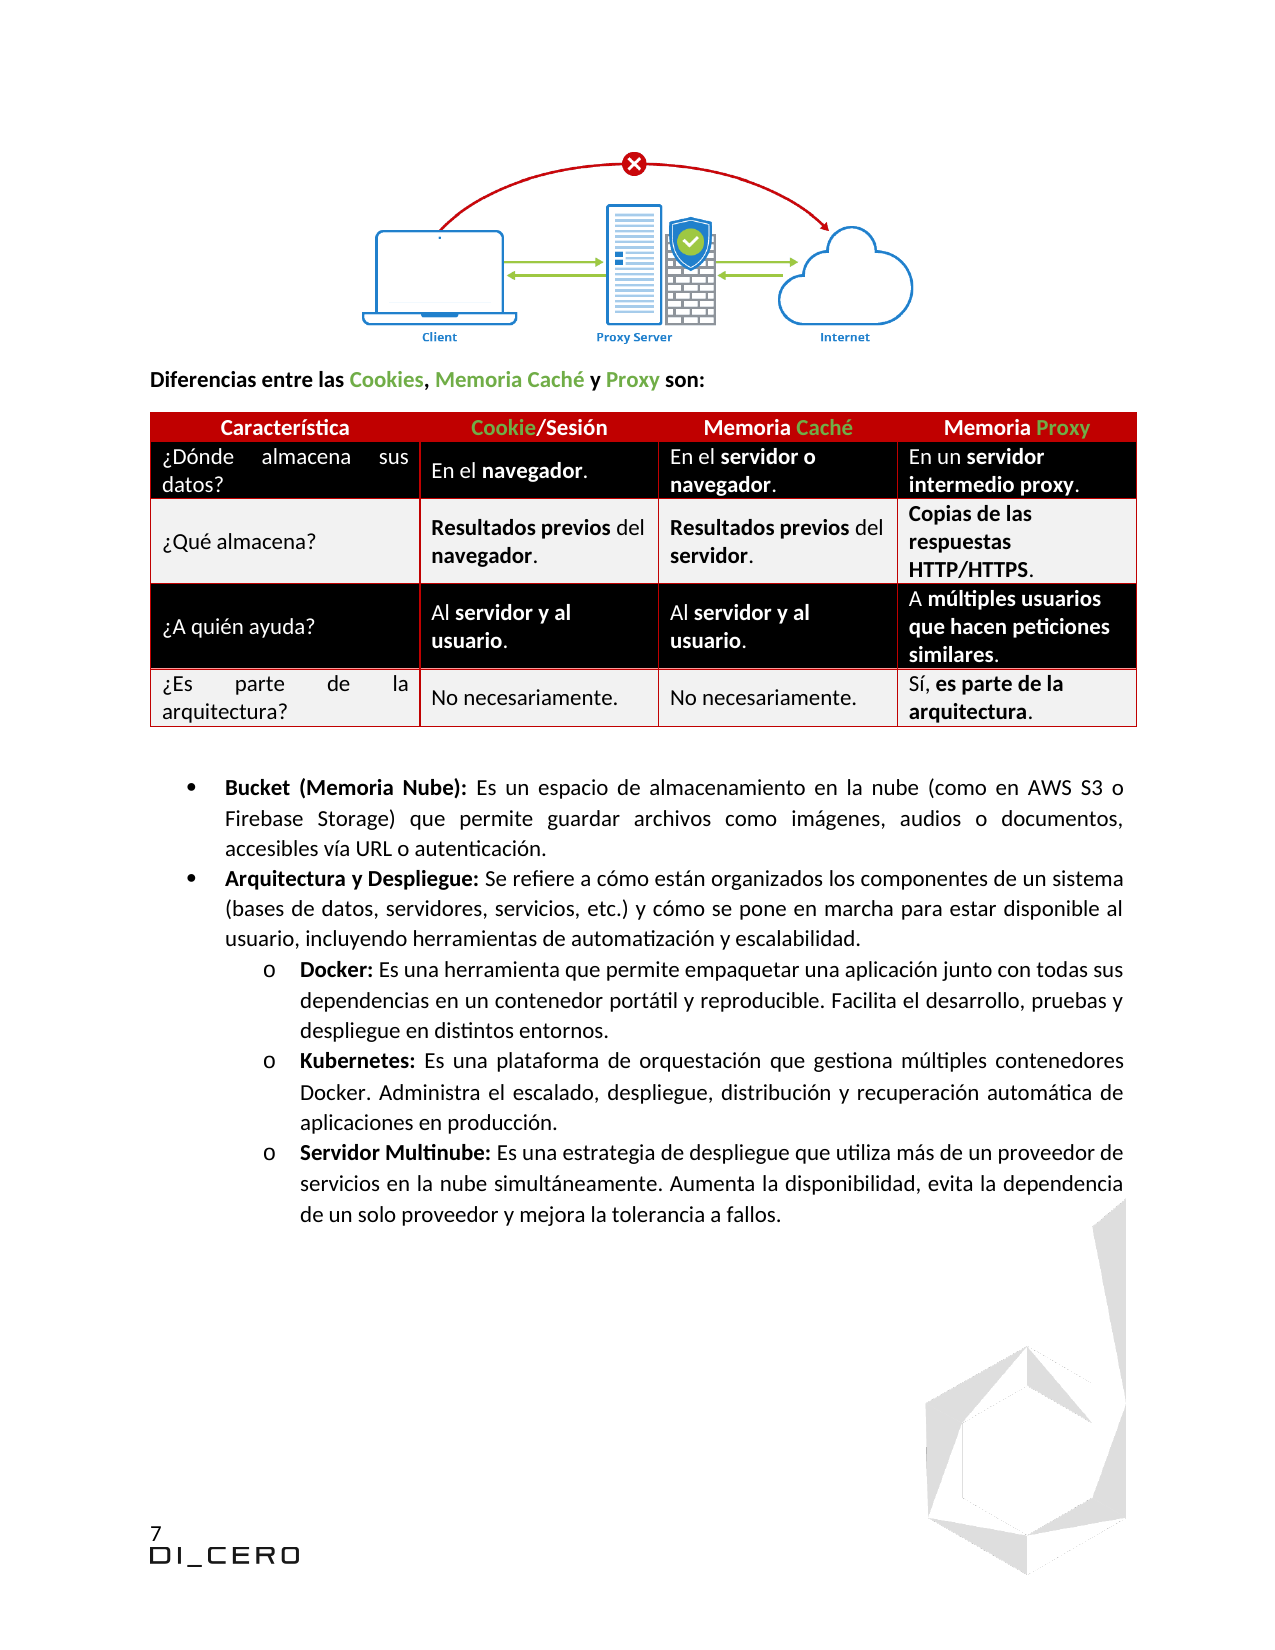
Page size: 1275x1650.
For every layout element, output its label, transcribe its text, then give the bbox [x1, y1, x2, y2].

table_cell Sí, es parte de la arquitectura. [898, 670, 1136, 726]
list Kubernetes: Es una plataforma de orquestación que gestiona múltiples contenedores Docker. Administra el escalado, despliegue, distribución y recuperación automática de aplicaciones en producción. [262, 1046, 1125, 1136]
picture [360, 150, 915, 347]
picture [925, 1198, 1126, 1575]
table_cell Al servidor y al usuario. [659, 584, 897, 668]
table_header Memoria Proxy [898, 413, 1136, 441]
list Servidor Multinube: Es una estrategia de despliegue que utiliza más de un proveedor de servicios en la nube simultáneamente. Aumenta la disponibilidad, evita la dependencia de un solo proveedor y mejora la tolerancia a fallos. [262, 1138, 1125, 1228]
list Arquitectura y Despliegue: Se refiere a cómo están organizados los componentes de un sistema (bases de datos, servidores, servicios, etc.) y cómo se pone en marcha para estar disponible al usuario, incluyendo herramientas de automatización y escalabilidad. [187, 864, 1125, 952]
table_cell En el servidor o navegador. [659, 442, 897, 498]
table_cell No necesariamente. [421, 670, 658, 726]
table_header Característica [151, 413, 419, 441]
table_cell No necesariamente. [659, 670, 897, 726]
list Docker: Es una herramienta que permite empaquetar una aplicación junto con todas sus dependencias en un contenedor portátil y reproducible. Facilita el desarrollo, pruebas y despliegue en distintos entornos. [262, 955, 1125, 1044]
table_cell Copias de las respuestas HTTP/HTTPS. [898, 499, 1136, 583]
table_cell Resultados previos del navegador. [421, 499, 658, 583]
table_cell ¿Dónde almacena sus datos? [151, 442, 419, 498]
table_cell A múltiples usuarios que hacen peticiones similares. [898, 584, 1136, 668]
table_header Cookie/Sesión [421, 413, 658, 441]
list Bucket (Memoria Nube): Es un espacio de almacenamiento en la nube (como en AWS S3 o Firebase Storage) que permite guardar archivos como imágenes, audios o documentos, accesibles vía URL o autenticación. [187, 773, 1125, 862]
table_cell Al servidor y al usuario. [421, 584, 658, 668]
table_cell Resultados previos del servidor. [659, 499, 897, 583]
table_cell ¿Qué almacena? [151, 499, 419, 583]
table_cell ¿A quién ayuda? [151, 584, 419, 668]
table_cell En el navegador. [421, 442, 658, 498]
picture [150, 1547, 299, 1567]
text Diferencias entre las Cookies, Memoria Caché y Proxy son: [150, 365, 1125, 393]
table_cell ¿Es parte de la arquitectura? [151, 670, 419, 726]
table_header Memoria Caché [659, 413, 897, 441]
table_cell En un servidor intermedio proxy. [898, 442, 1136, 498]
